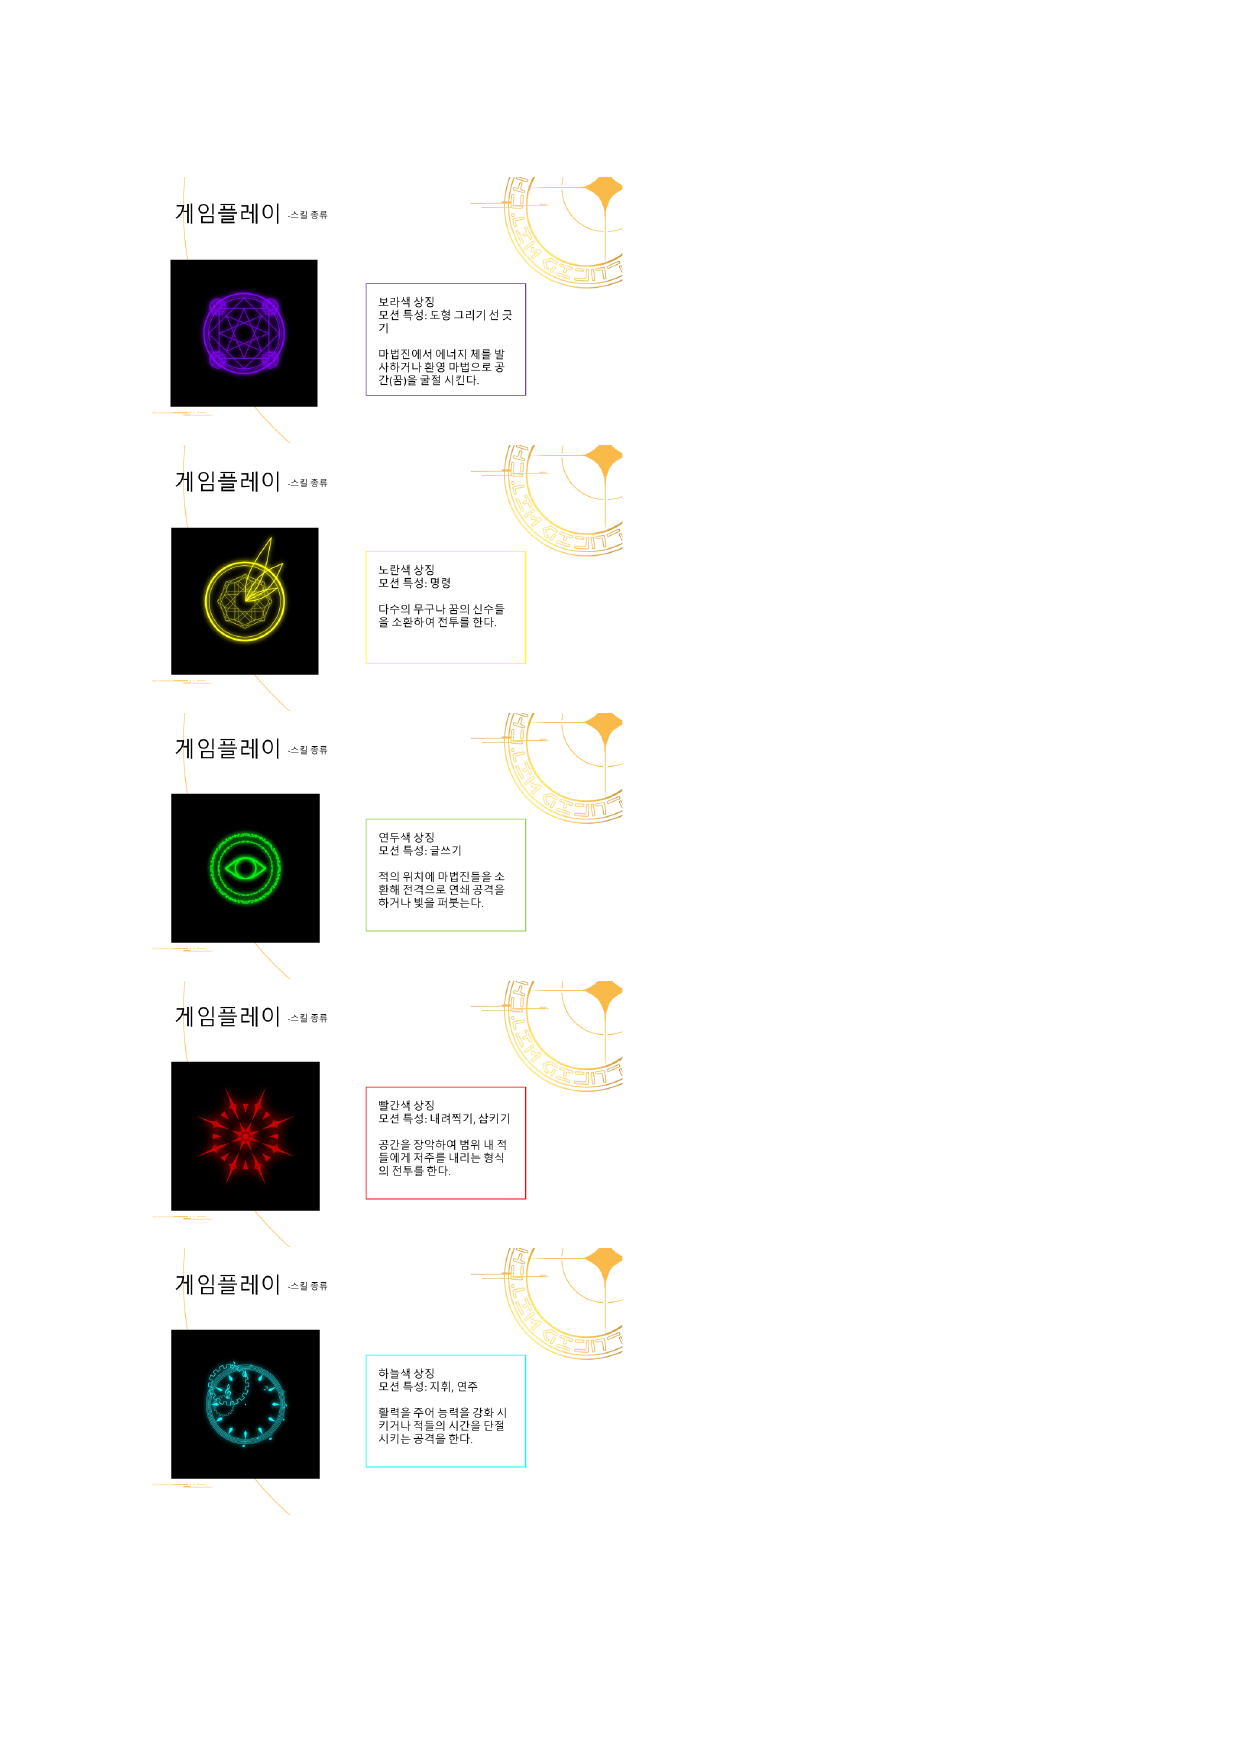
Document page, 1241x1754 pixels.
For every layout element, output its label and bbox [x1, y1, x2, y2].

picture [150, 981, 623, 1247]
picture [150, 445, 623, 711]
picture [150, 177, 623, 443]
picture [150, 1248, 623, 1515]
picture [150, 713, 623, 979]
